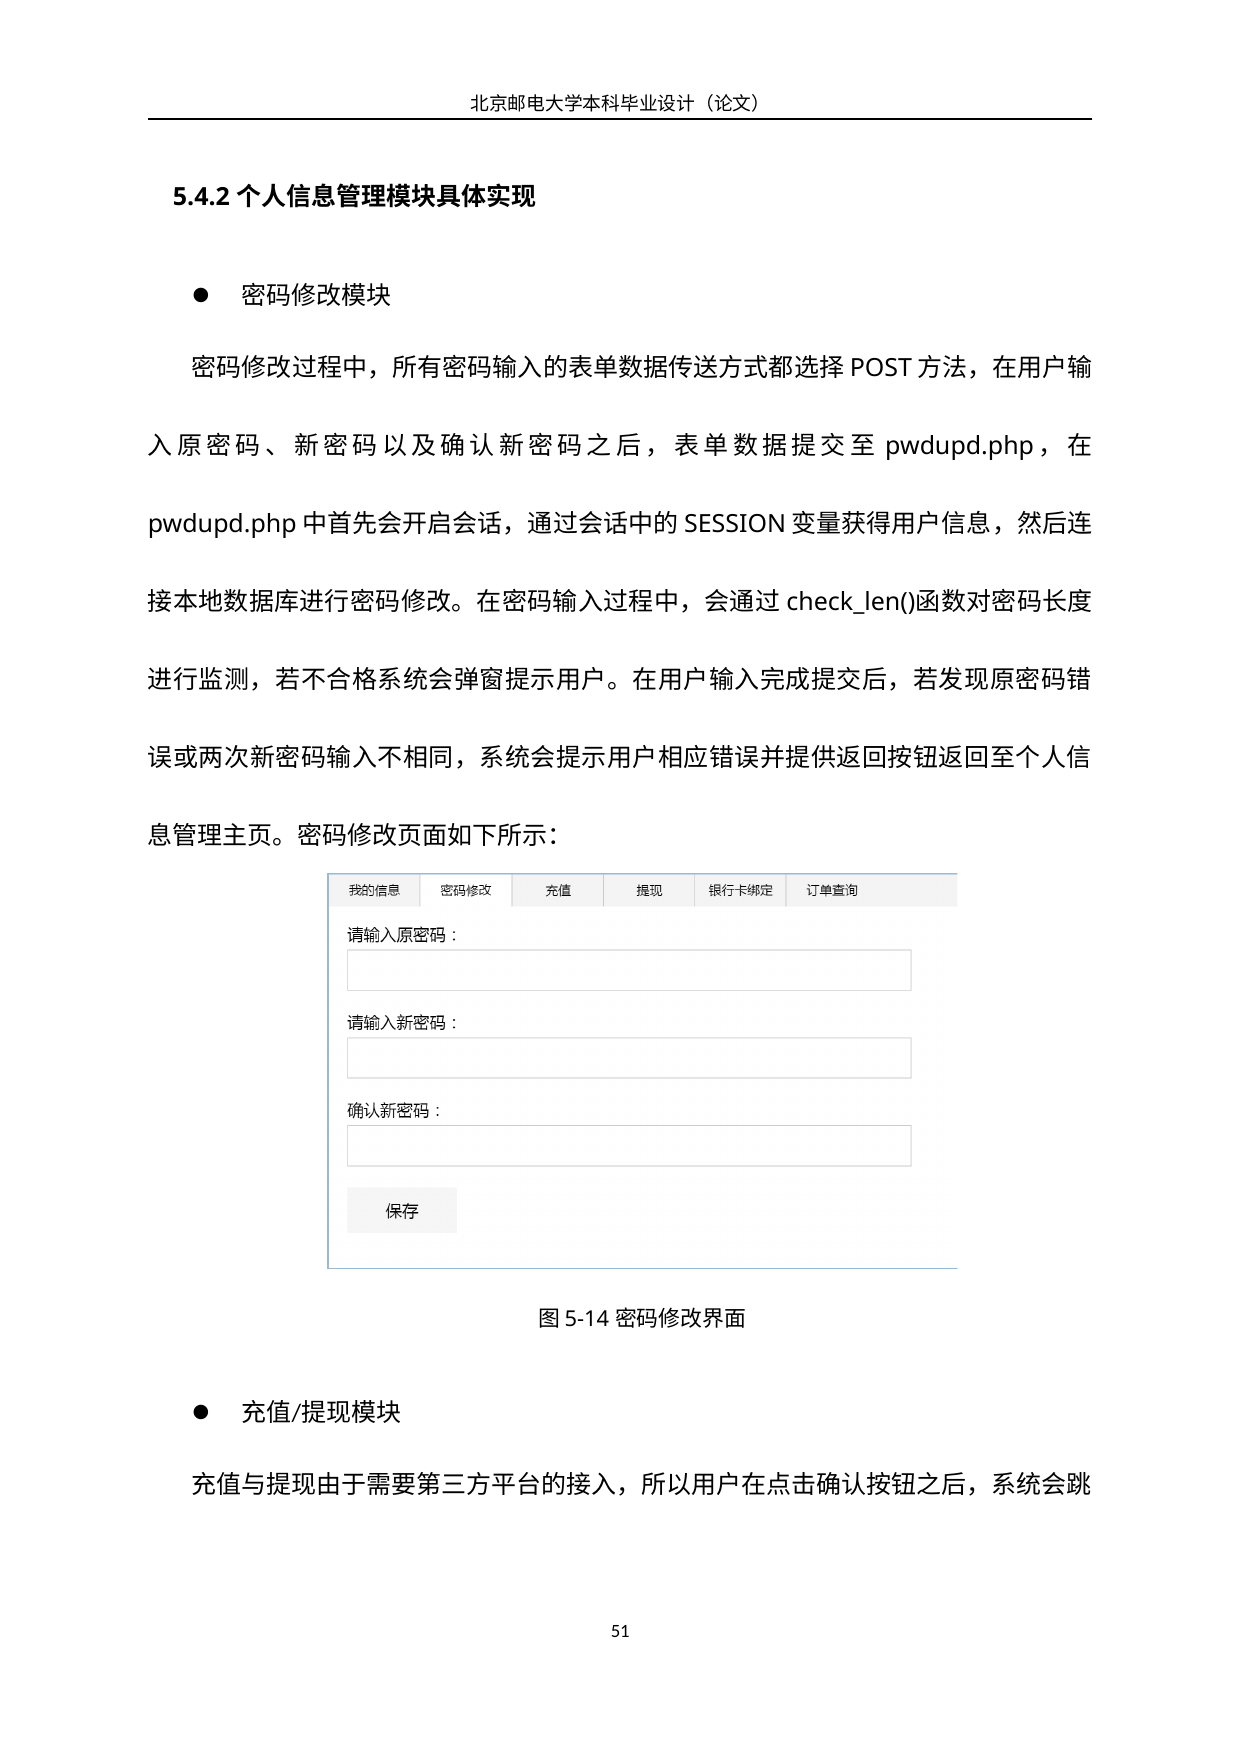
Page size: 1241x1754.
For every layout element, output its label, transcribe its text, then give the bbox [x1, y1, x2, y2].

list 充值/提现模块 [191, 1378, 1092, 1443]
text 密码修改过程中，所有密码输入的表单数据传送方式都选择POST方法，在用户输入原密码、新密码以及确认新密码之后，表单数据提交至pwdupd.php，在pwdupd.php中首先会开启会话，通过会话中的SESSION变量获得用户信息，然后连接本地数据库进行密码修改。在密码输入过程中，会通过check_len()函数对密码长度进行监测，若不合格系统会弹窗提示用户。在用户输入完成提交后，若发现原密码错误或两次新密码输入不相同，系统会提示用户相应错误并提供返回按钮返回至个人信息管理主页。密码修改页面如下所示： [148, 333, 1092, 866]
text 图5-14 密码修改界面 [148, 1301, 1092, 1333]
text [148, 1451, 1092, 1516]
picture [326, 873, 958, 1269]
list 密码修改模块 [191, 261, 1092, 326]
subtitle 5.4.2 个人信息管理模块具体实现 [148, 162, 1092, 227]
